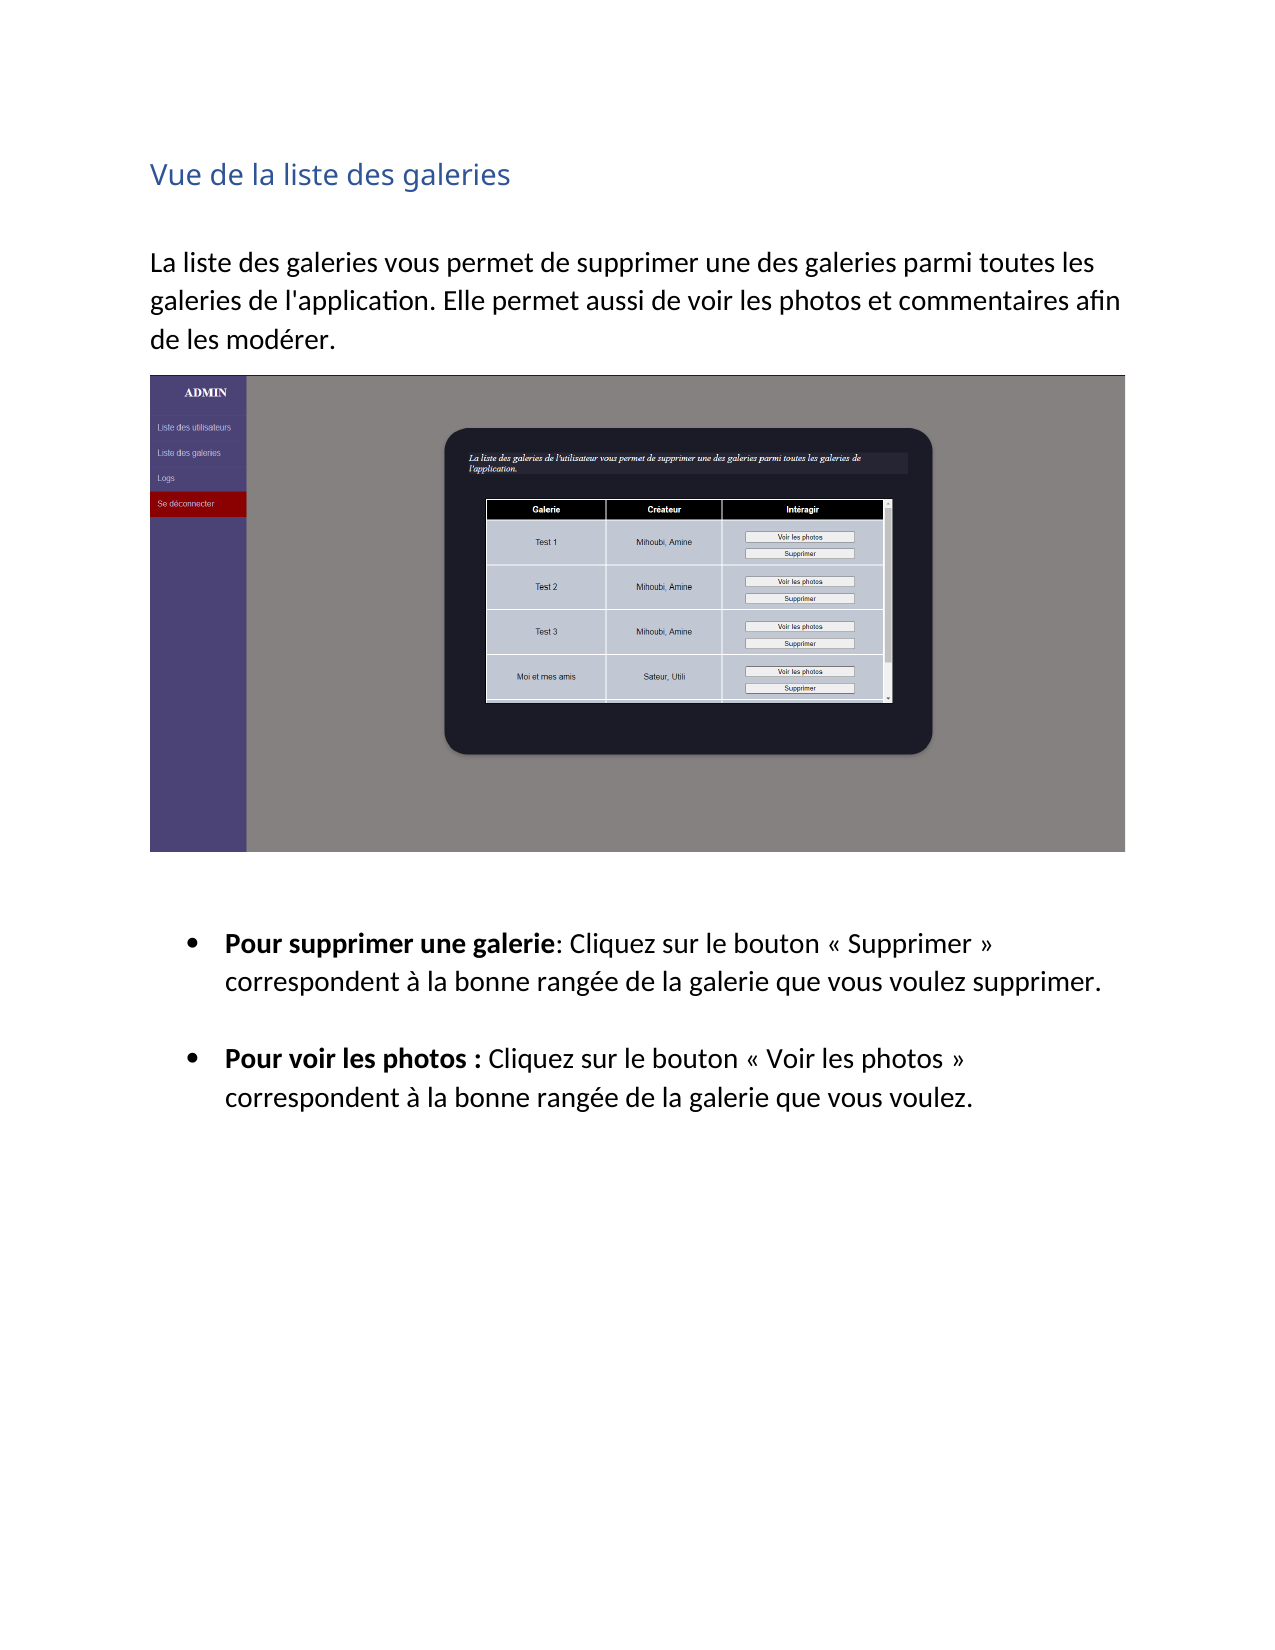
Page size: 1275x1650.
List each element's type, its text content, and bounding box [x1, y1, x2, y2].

text La liste des galeries vous permet de supprimer une des galeries parmi toutes les galeries de l'application. Elle permet aussi de voir les photos et commentaires afin de les modérer. [150, 244, 1125, 356]
list Pour supprimer une galerie: Cliquez sur le bouton « Supprimer » correspondent à la bonne rangée de la galerie que vous voulez supprimer. [187, 925, 1125, 999]
subtitle Vue de la liste des galeries [150, 154, 1125, 194]
picture [150, 375, 1125, 852]
list Pour voir les photos : Cliquez sur le bouton « Voir les photos » correspondent à la bonne rangée de la galerie que vous voulez. [187, 1040, 1125, 1114]
